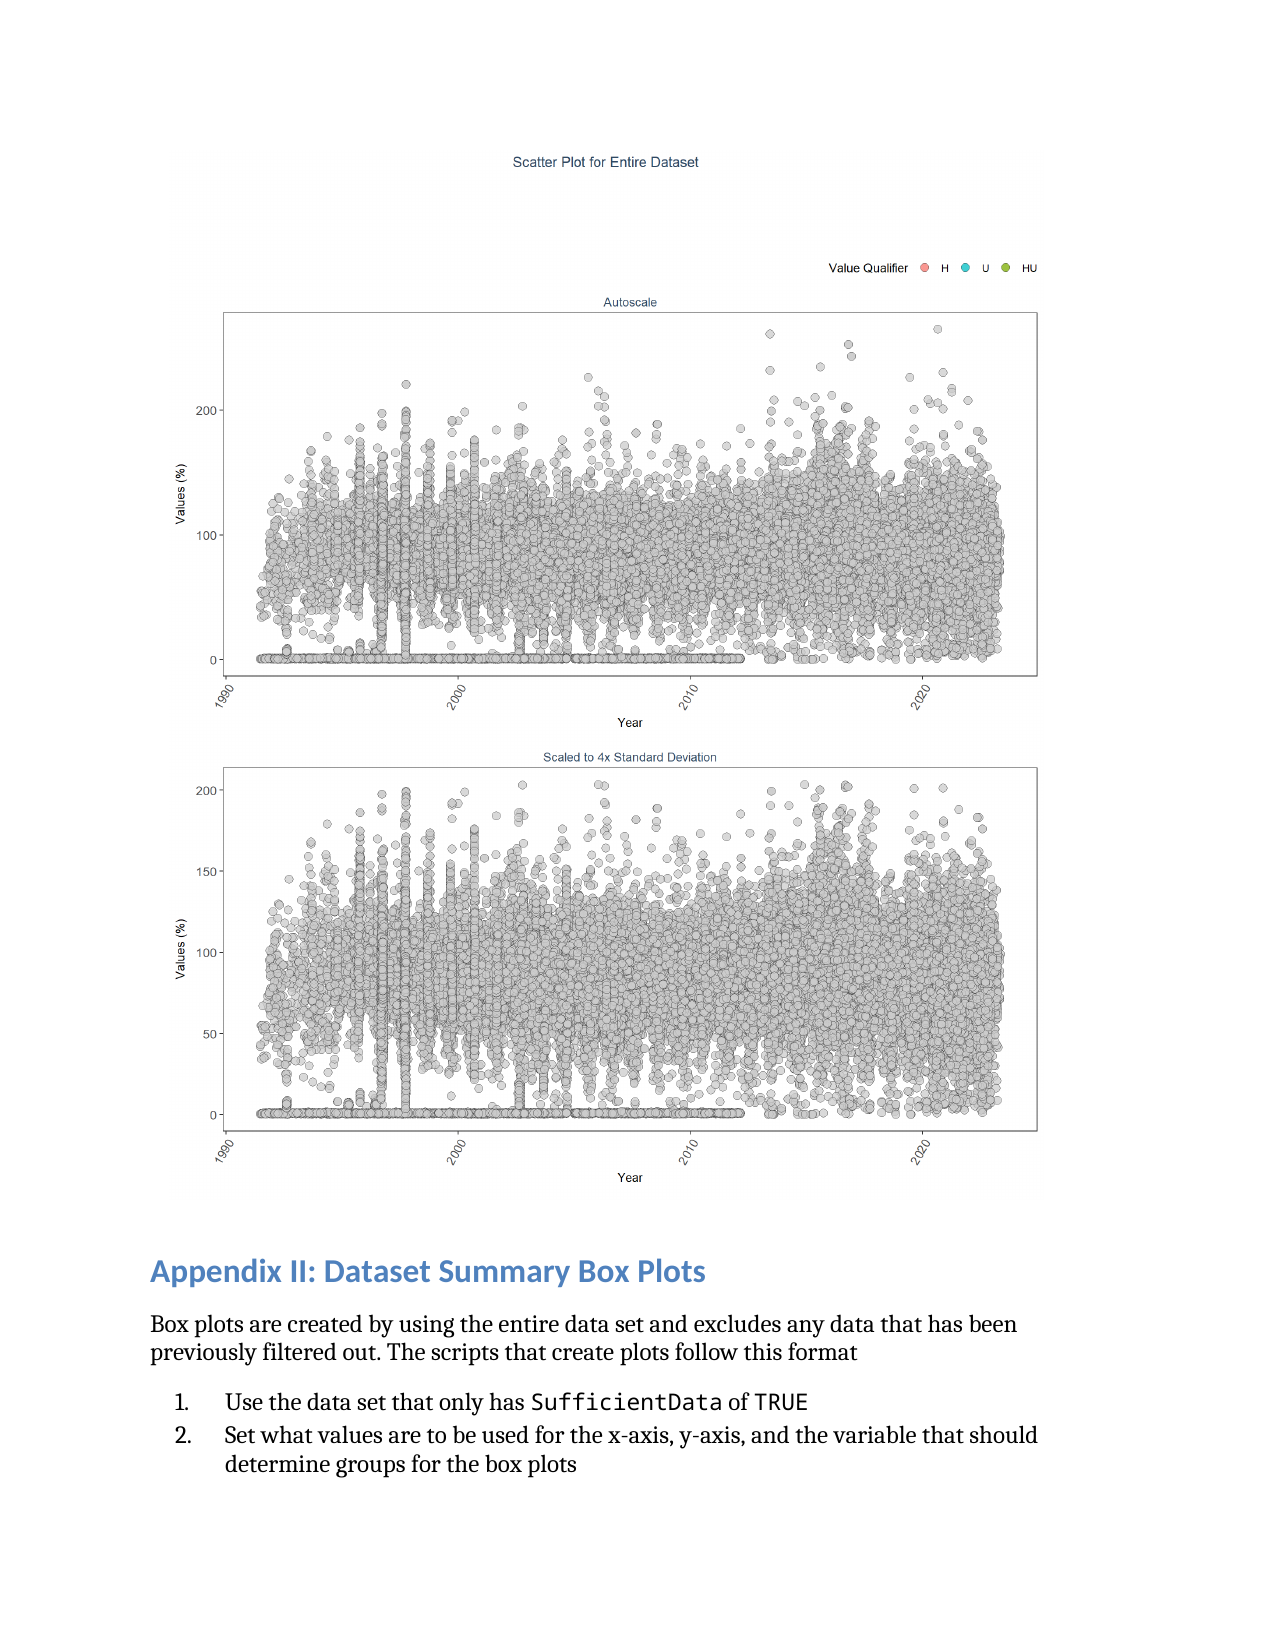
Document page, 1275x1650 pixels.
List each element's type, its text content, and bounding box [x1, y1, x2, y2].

list Set what values are to be used for the x-axis, y-axis, and the variable that should determine groups for the box plots [175, 1421, 1125, 1478]
subtitle Appendix II: Dataset Summary Box Plots [150, 1250, 1125, 1291]
text Box plots are created by using the entire data set and excludes any data that has been previously filtered out. The scripts that create plots follow this format [150, 1309, 1125, 1367]
list Use the data set that only has SufficientData of TRUE [175, 1386, 1125, 1417]
picture [168, 150, 1044, 1200]
